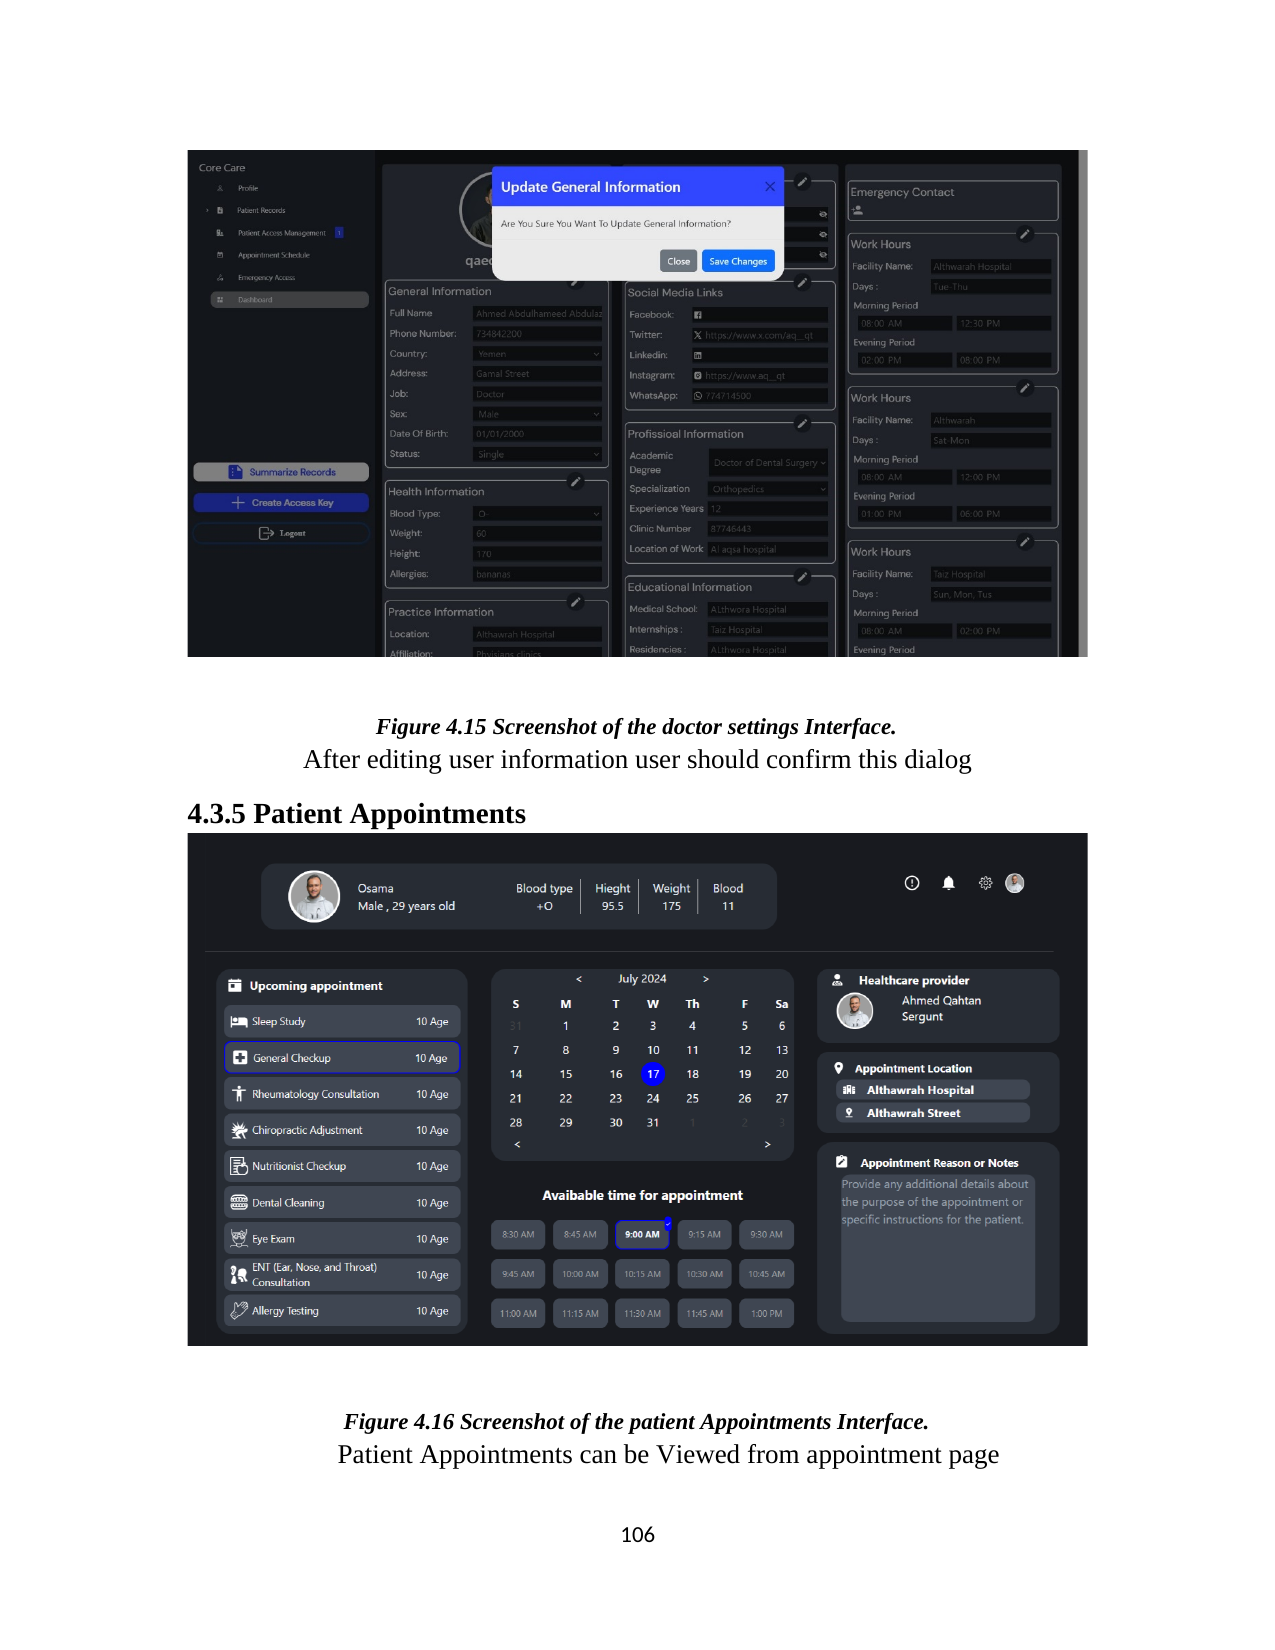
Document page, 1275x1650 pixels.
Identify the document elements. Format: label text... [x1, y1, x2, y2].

subtitle Figure 4.15 Screenshot of the doctor settings Interface. [187, 713, 1087, 739]
subtitle 4.3.5 Patient Appointments [187, 796, 1087, 829]
text After editing user information user should confirm this dialog [187, 743, 1087, 774]
picture [187, 833, 1088, 1346]
text Patient Appointments can be Viewed from appointment page [262, 1438, 1087, 1469]
picture [187, 150, 1088, 657]
subtitle Figure 4.16 Screenshot of the patient Appointments Interface. [187, 1408, 1087, 1434]
